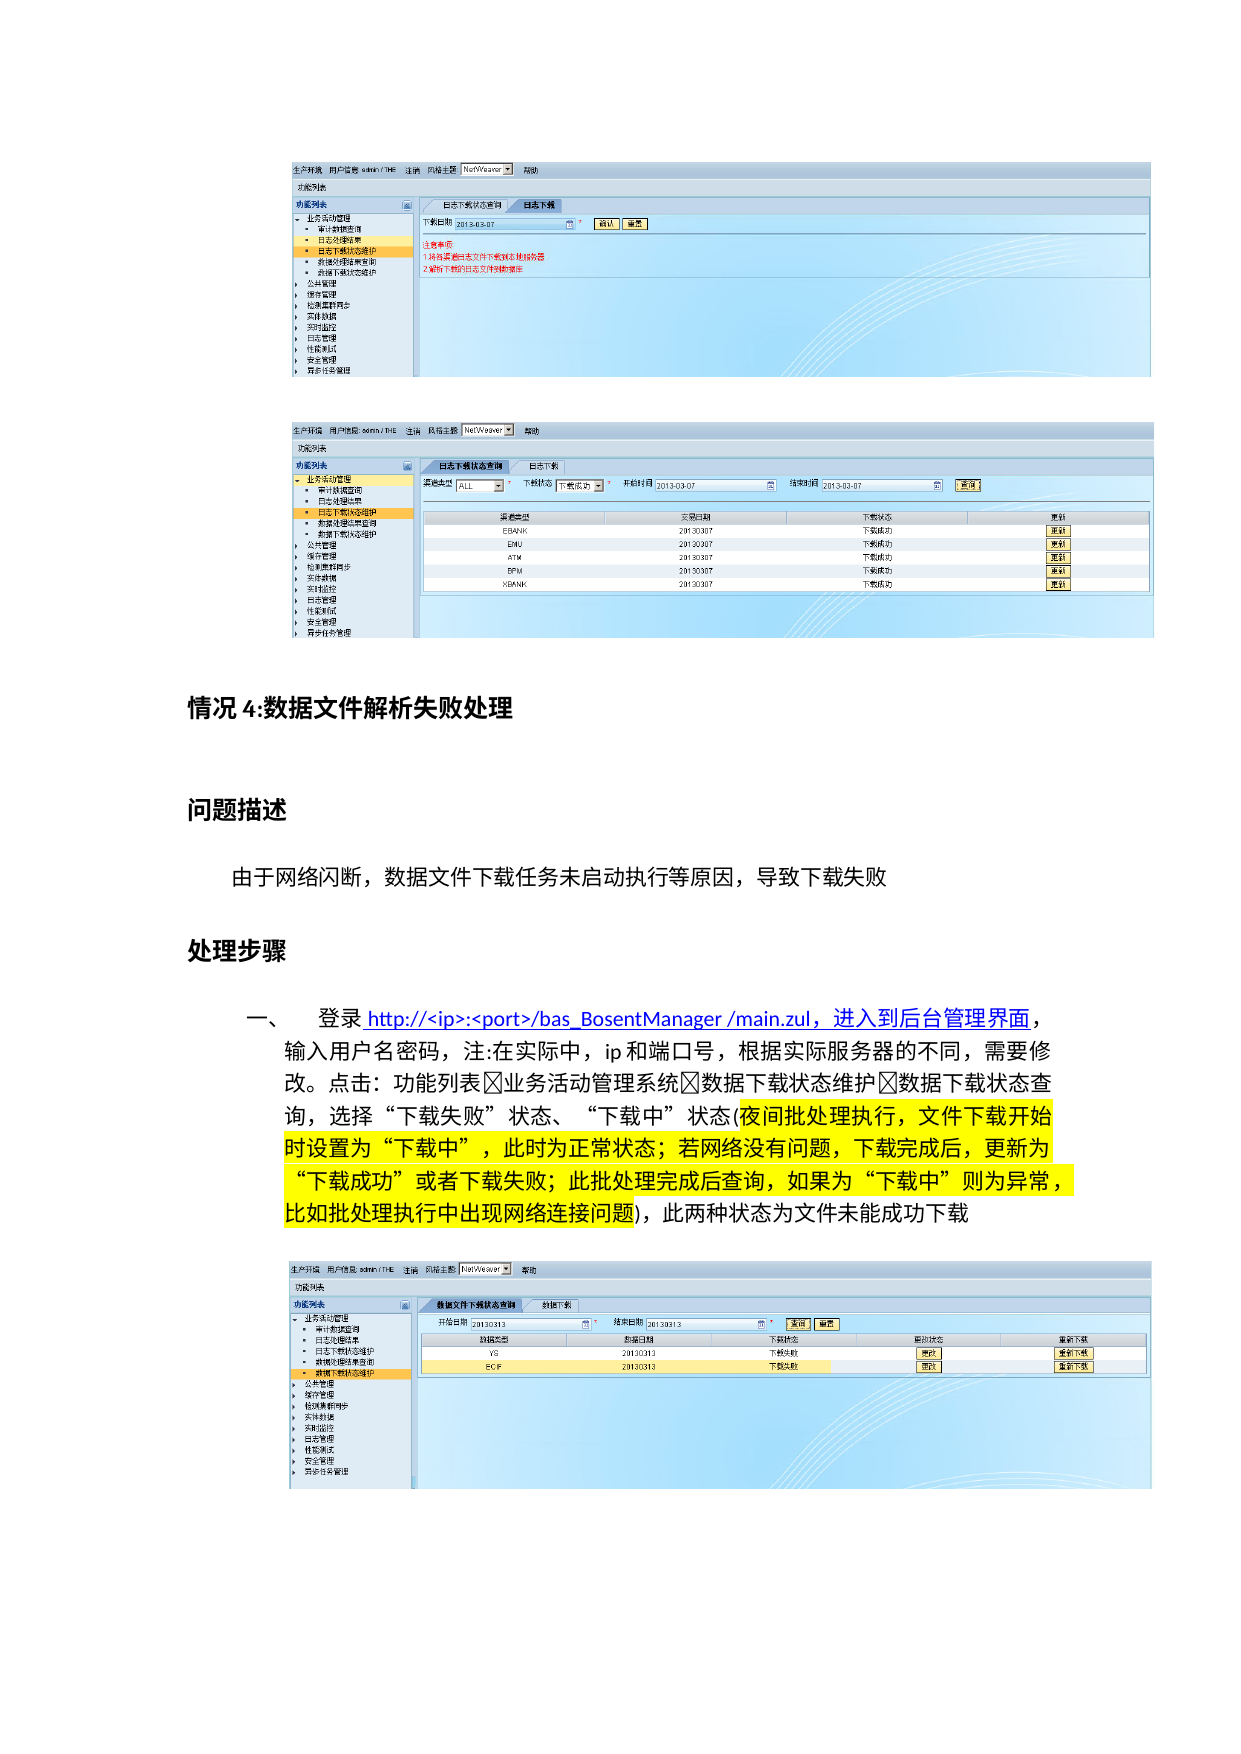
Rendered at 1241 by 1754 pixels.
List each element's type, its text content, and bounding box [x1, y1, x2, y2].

picture [289, 422, 1155, 638]
picture [289, 1261, 1155, 1489]
subtitle 处理步骤 [187, 917, 1053, 982]
list 登录 http://<ip>:<port>/bas_BosentManager /main.zul，进入到后台管理界面，输入用户名密码，注:在实际中，ip和端口号，根据实际服务器的不同，需要修改。点击：功能列表业务活动管理系统数据下载状态维护数据下载状态查询，选择“下载失败”状态、“下载中”状态(夜间批处理执行，文件下载开始时设置为“下载中”，此时为正常状态；若网络没有问题，下载完成后，更新为“下载成功”或者下载失败；此批处理完成后查询，如果为“下载中”则为异常，比如批处理执行中出现网络连接问题)，此两种状态为文件未能成功下载 [247, 1001, 1053, 1228]
subtitle 情况4:数据文件解析失败处理 [187, 674, 1053, 739]
subtitle 问题描述 [187, 776, 1053, 841]
text 由于网络闪断，数据文件下载任务未启动执行等原因，导致下载失败 [187, 860, 1053, 892]
picture [289, 162, 1155, 377]
